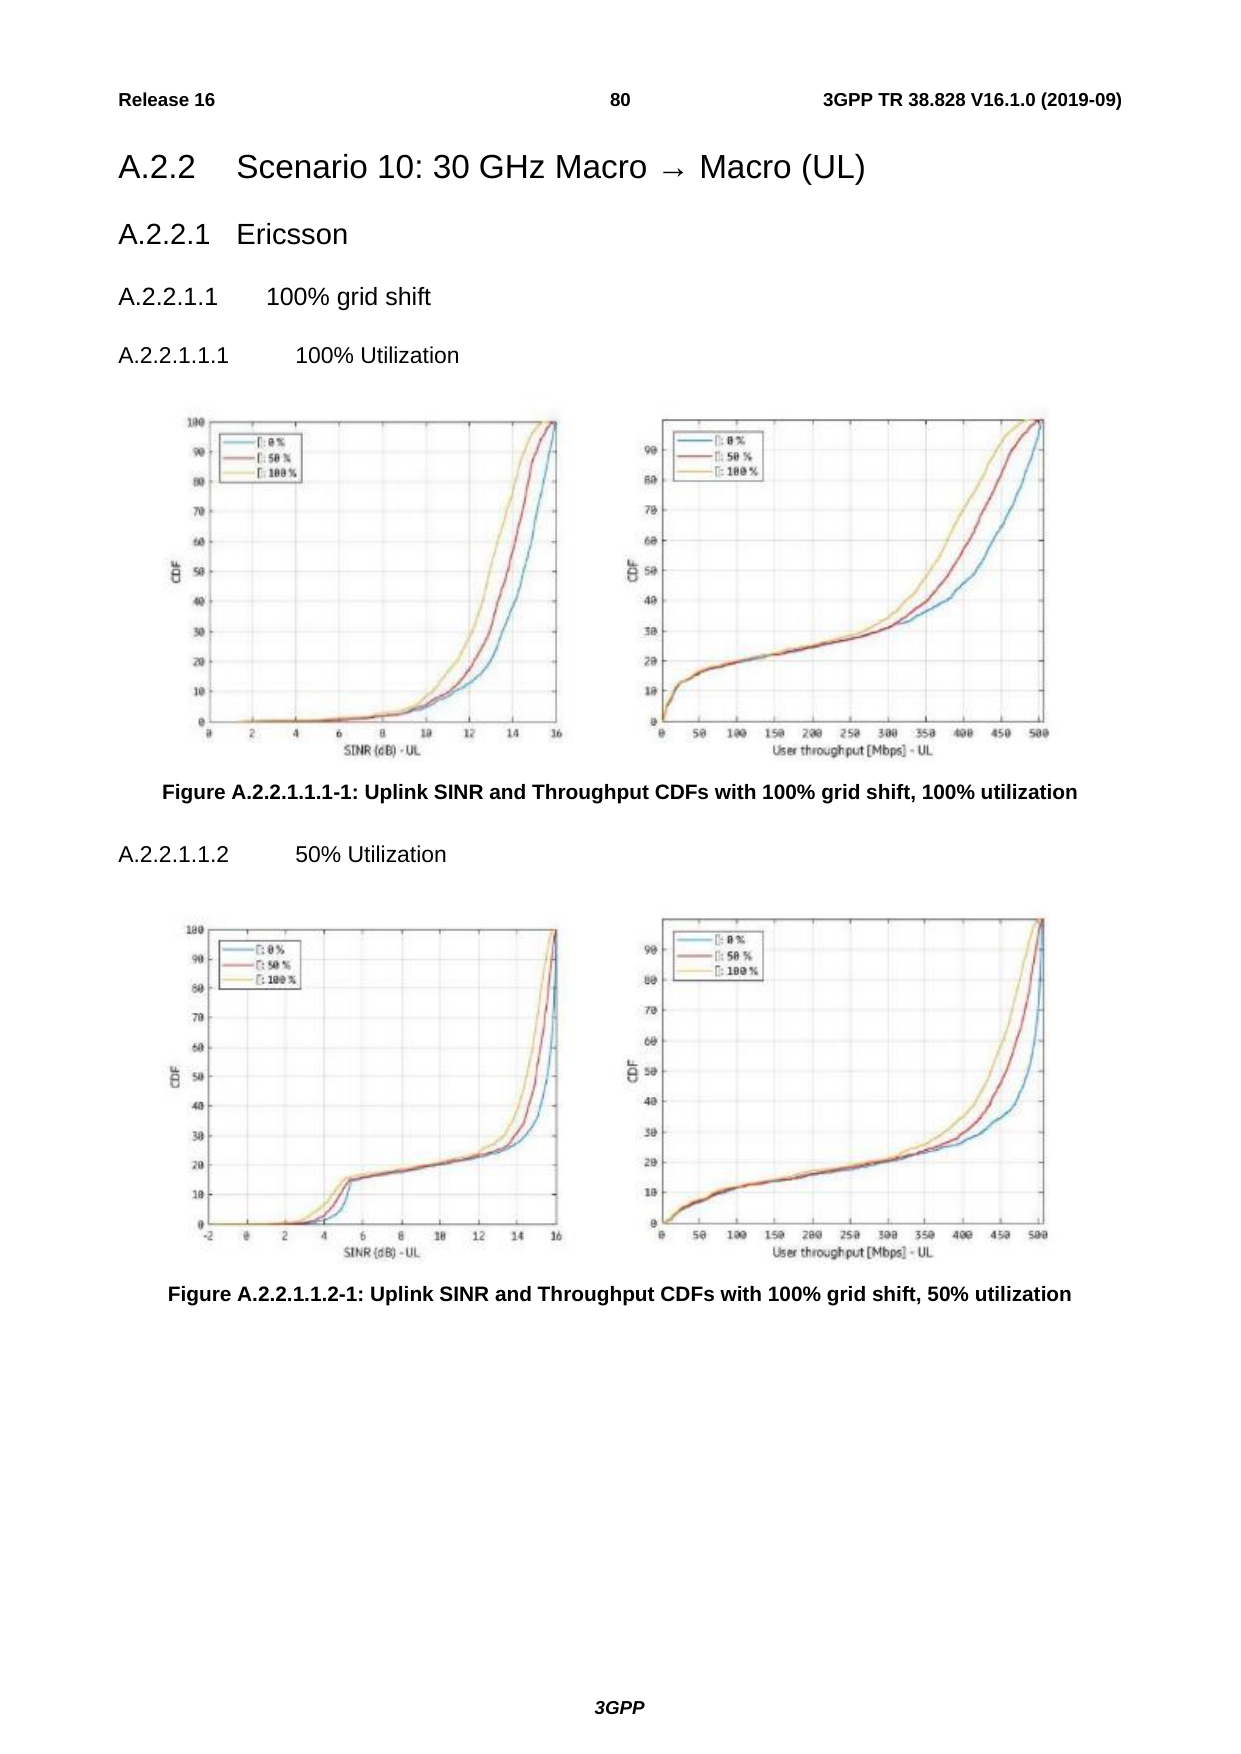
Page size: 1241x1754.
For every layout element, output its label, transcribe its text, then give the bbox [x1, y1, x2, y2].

subtitle A.2.2.1.1.1 100% Utilization [118, 342, 1122, 368]
subtitle A.2.2 Scenario 10: 30 GHz Macro → Macro (UL) [118, 147, 1122, 186]
picture [151, 393, 1089, 762]
subtitle A.2.2.1 Ericsson [118, 217, 1122, 251]
subtitle A.2.2.1.1 100% grid shift [118, 282, 1122, 311]
text Figure A.2.2.1.1.2-1: Uplink SINR and Throughput CDFs with 100% grid shift, 50% utilization [118, 1282, 1122, 1306]
picture [150, 892, 1090, 1264]
subtitle A.2.2.1.1.2 50% Utilization [118, 841, 1122, 868]
text Figure A.2.2.1.1.1-1: Uplink SINR and Throughput CDFs with 100% grid shift, 100% utilization [118, 780, 1122, 804]
